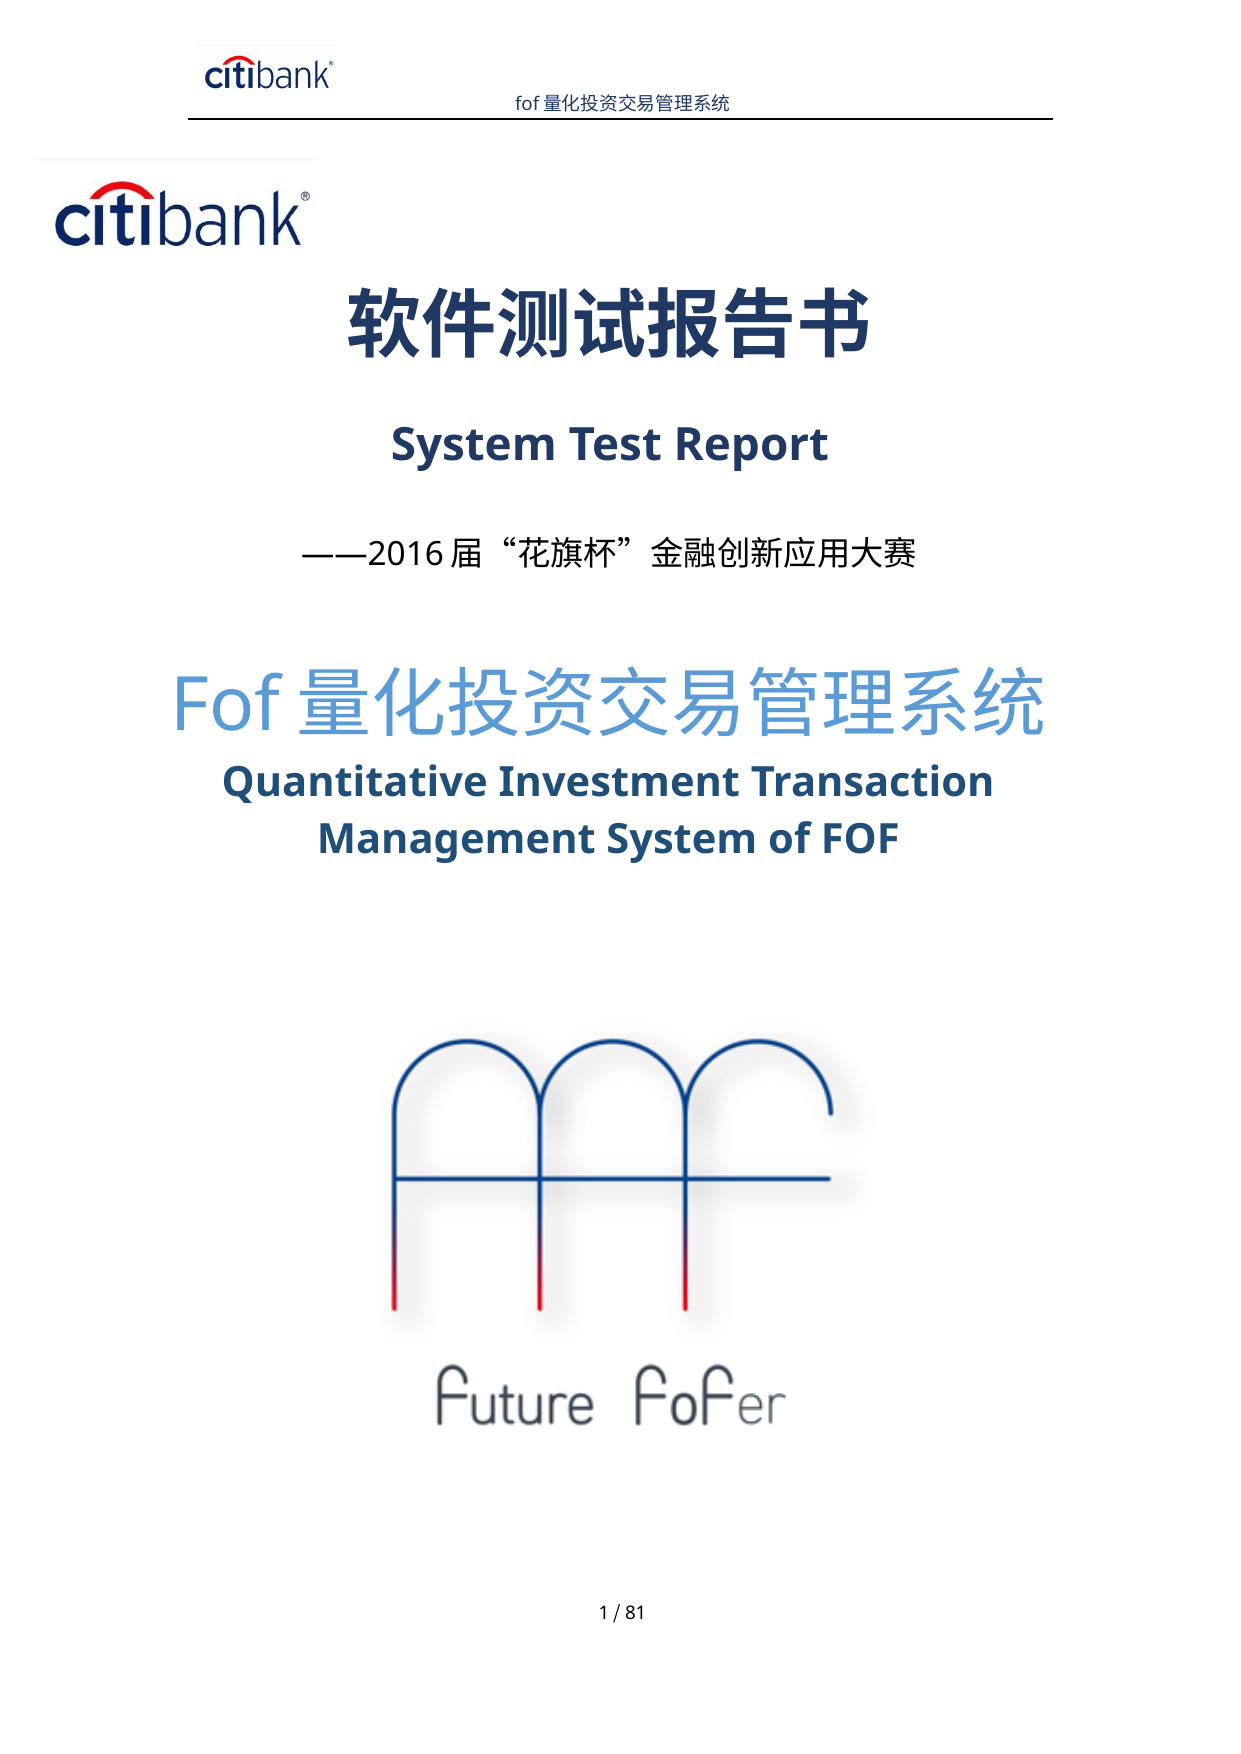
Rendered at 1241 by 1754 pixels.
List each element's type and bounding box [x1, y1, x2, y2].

picture [195, 44, 337, 99]
picture [255, 875, 969, 1588]
picture [35, 158, 317, 267]
